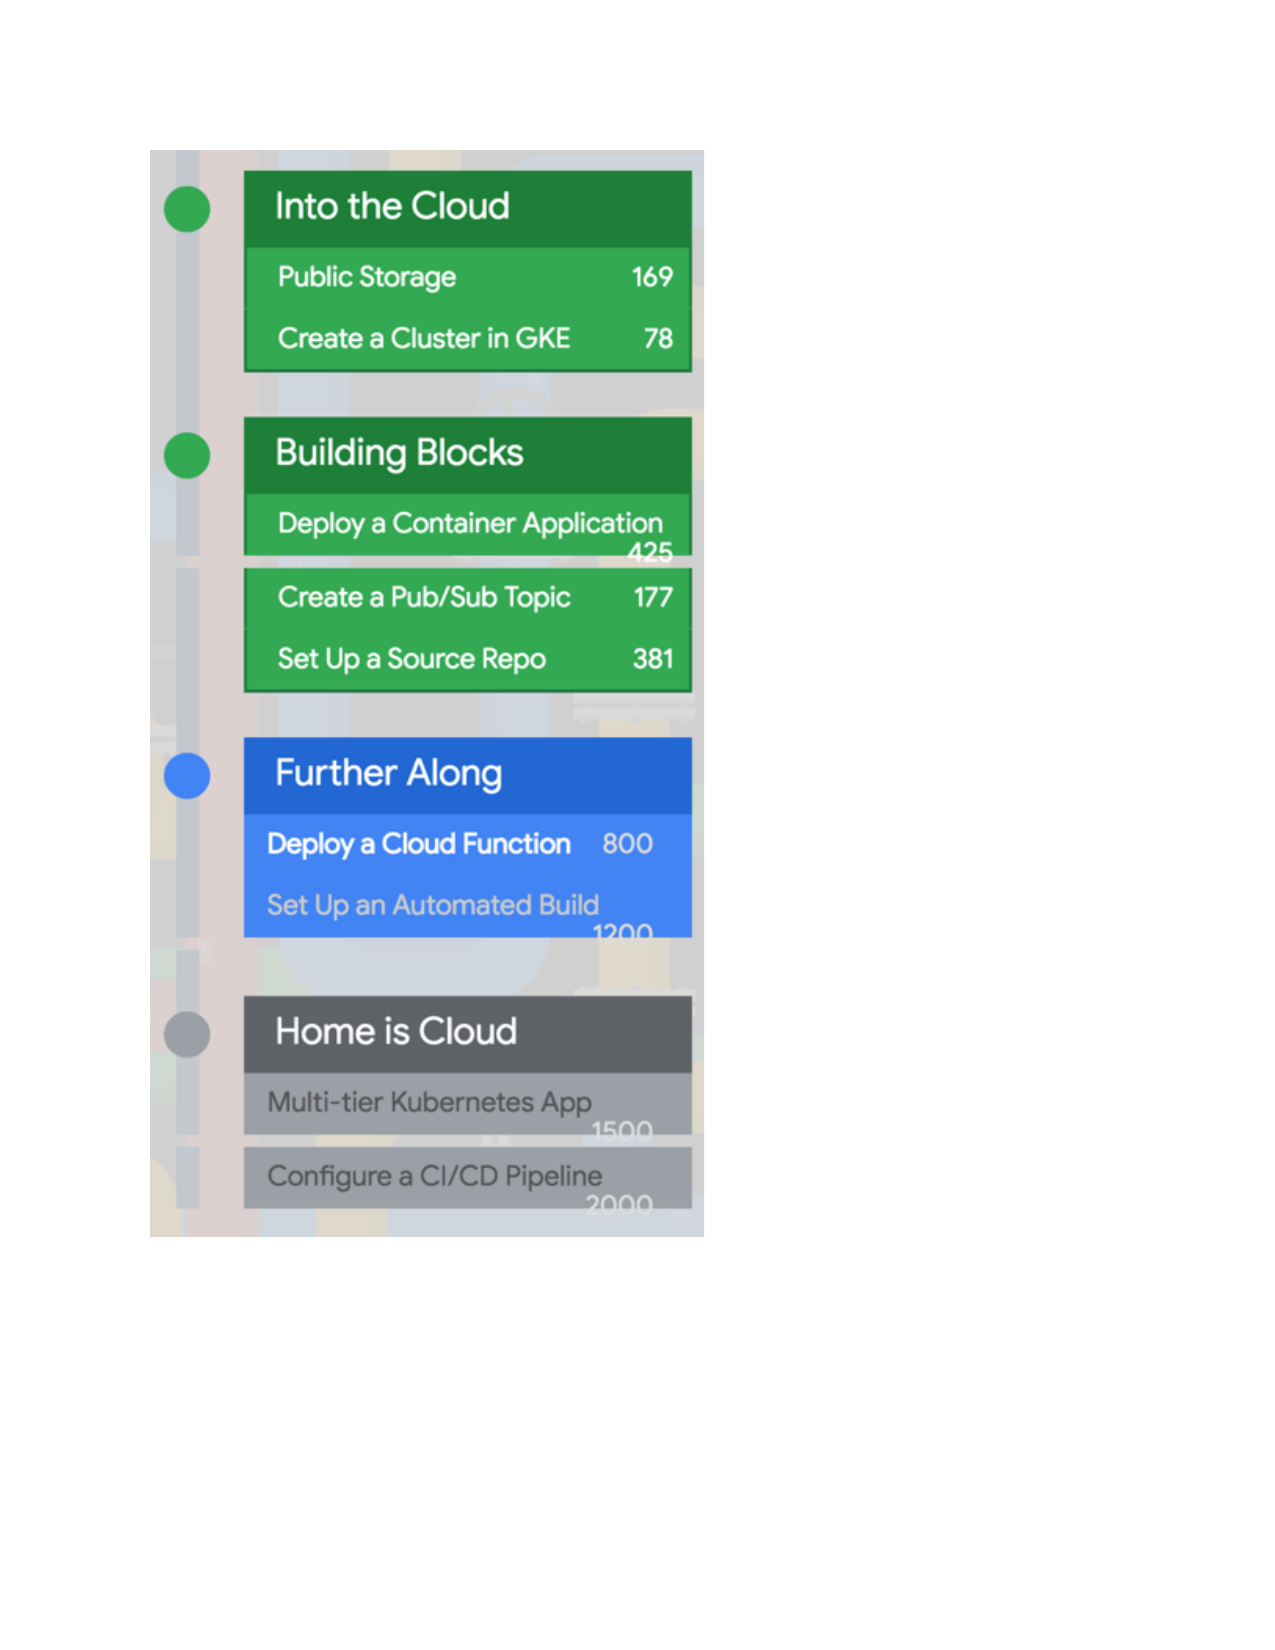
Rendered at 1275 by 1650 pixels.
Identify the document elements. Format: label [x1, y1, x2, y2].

picture [150, 150, 705, 1237]
